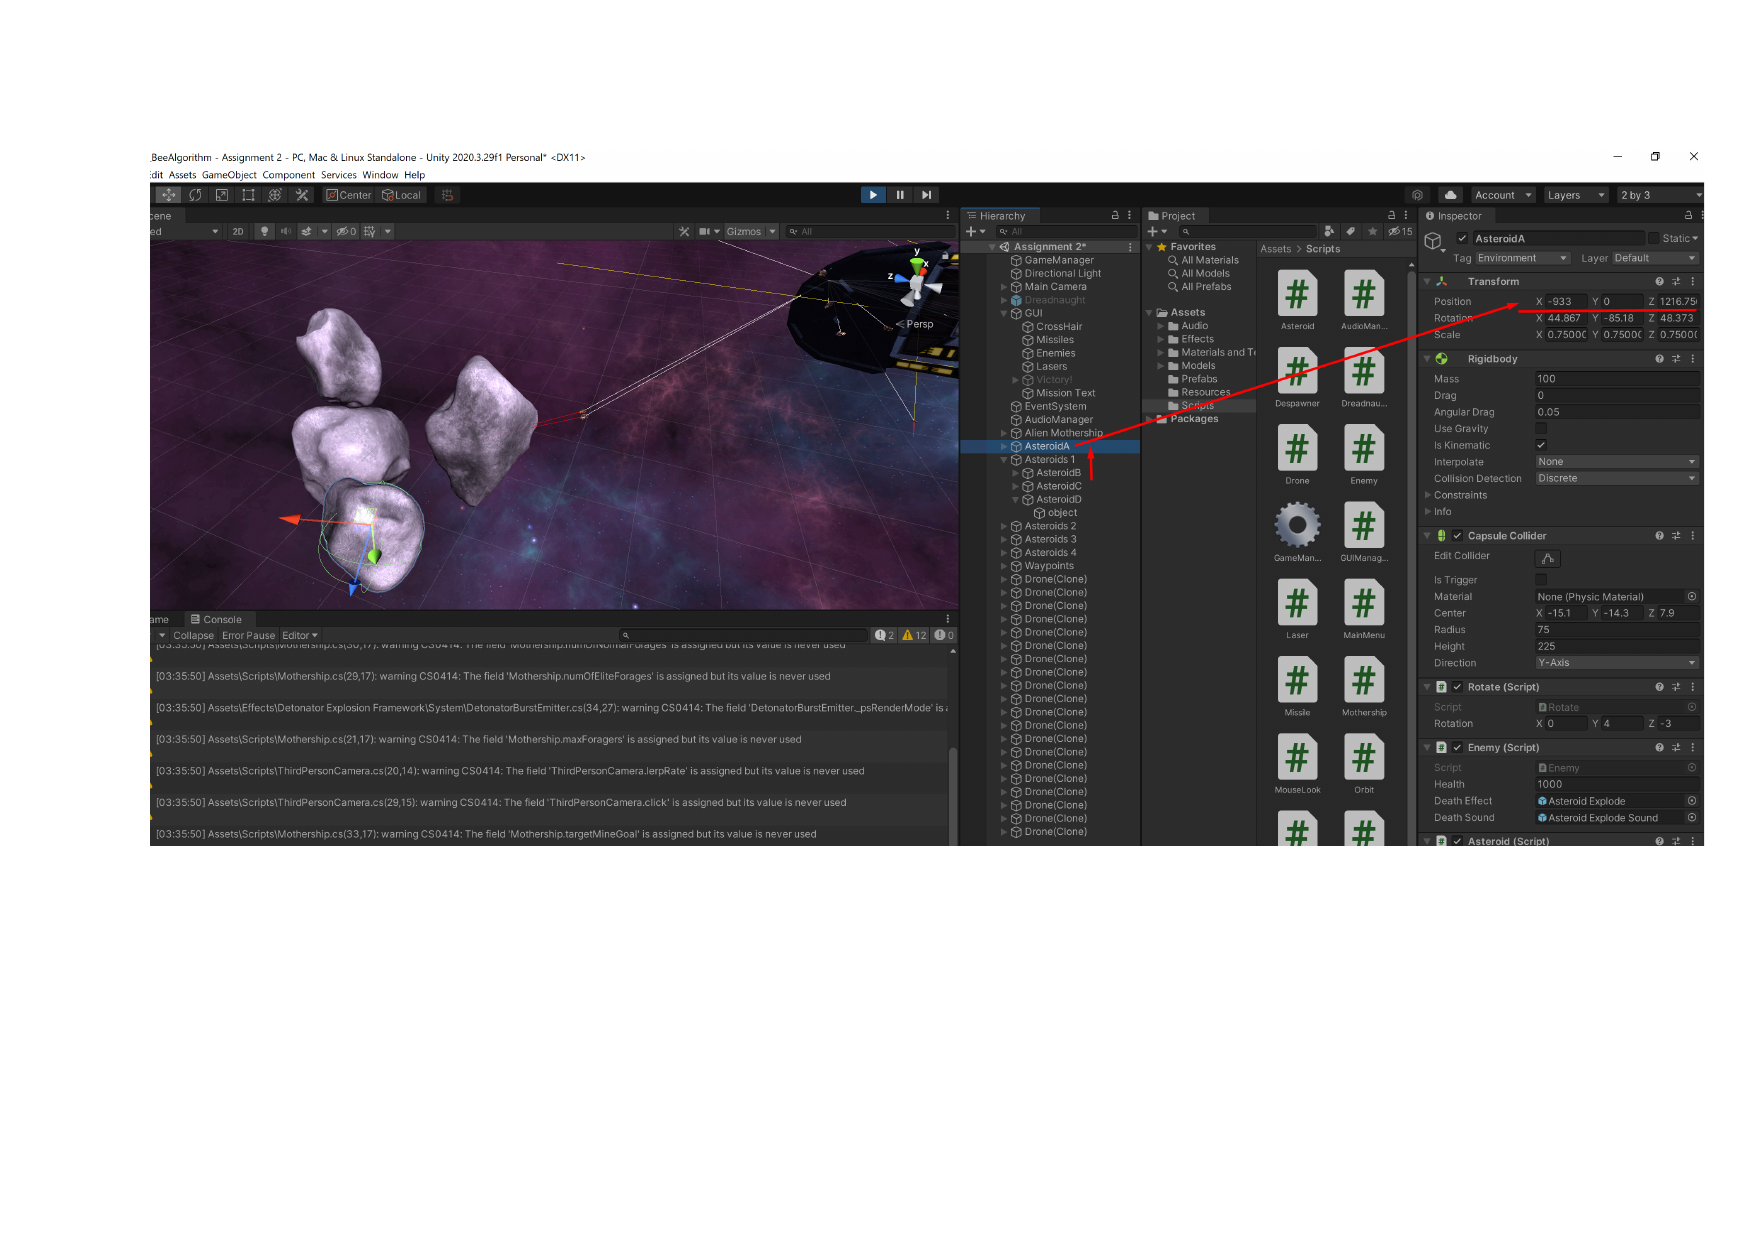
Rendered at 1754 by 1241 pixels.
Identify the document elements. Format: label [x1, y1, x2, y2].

picture [150, 150, 1705, 846]
